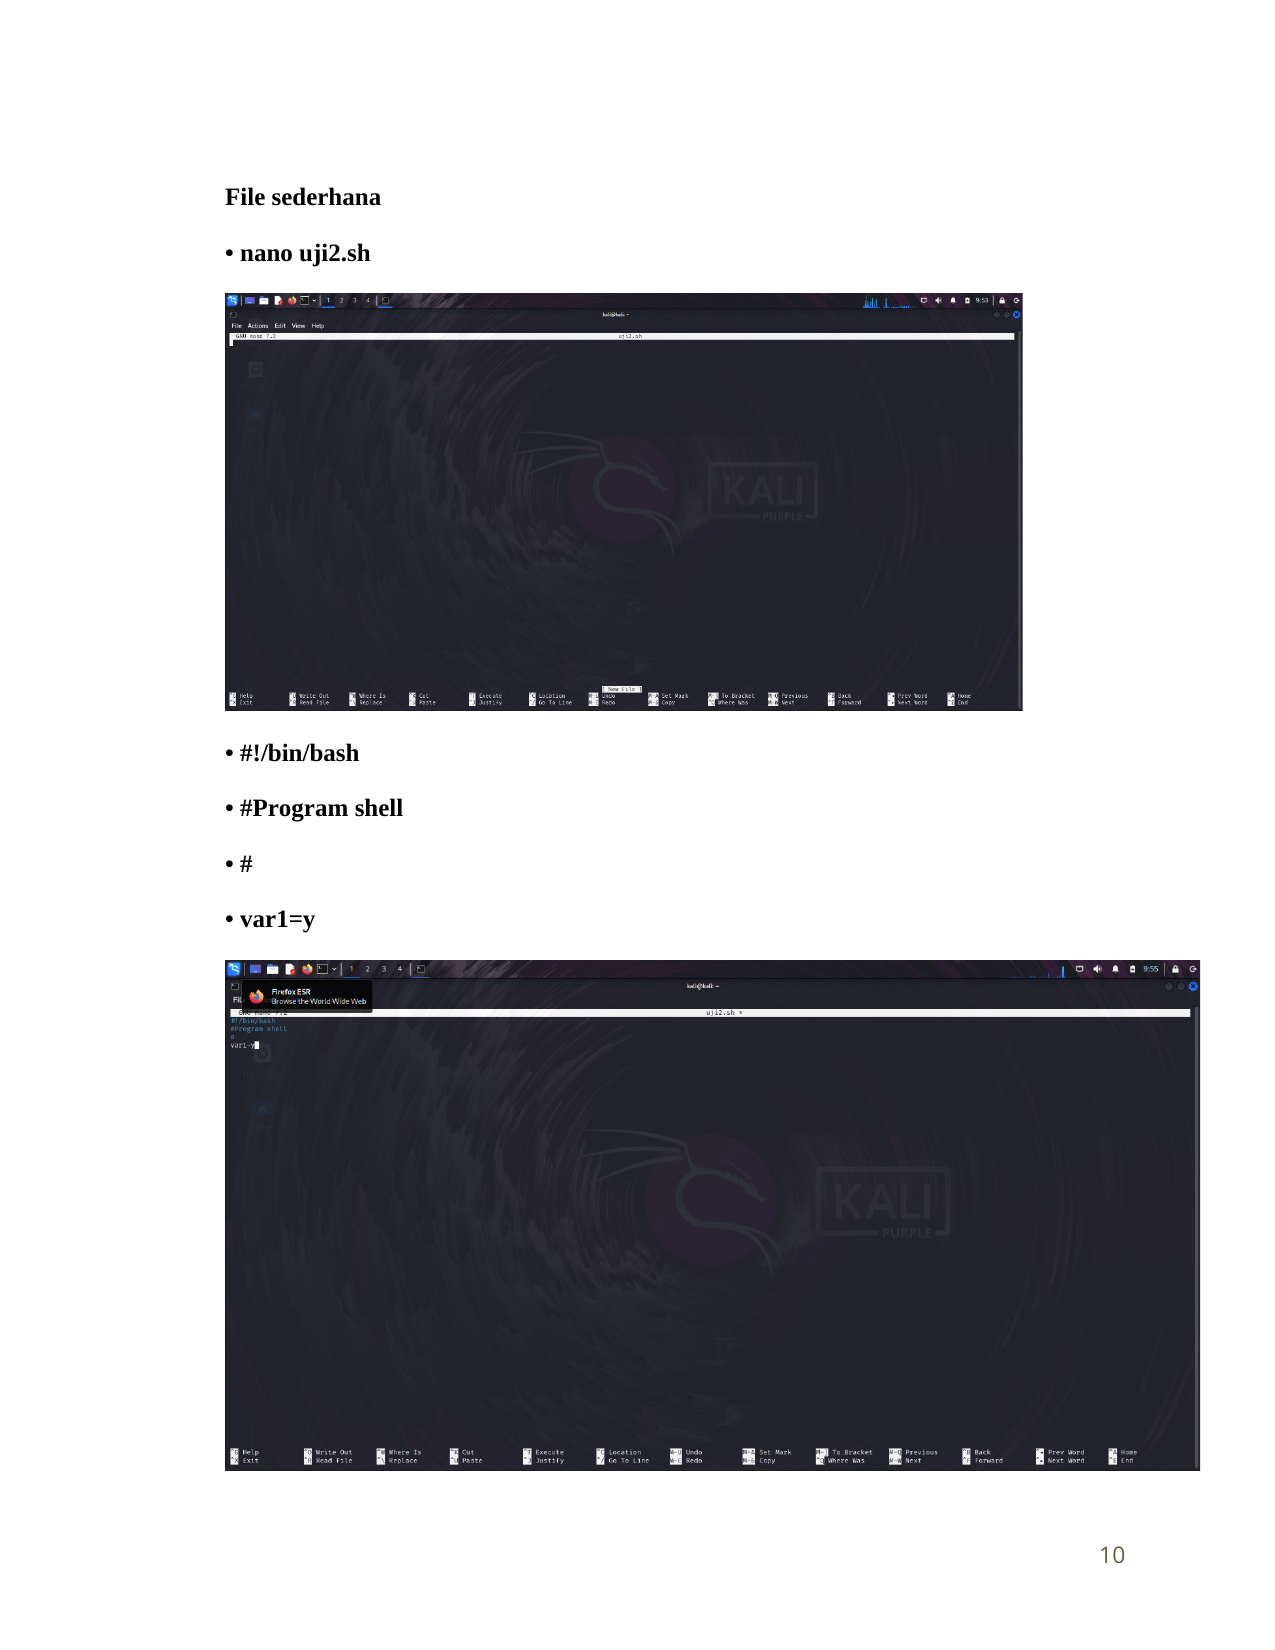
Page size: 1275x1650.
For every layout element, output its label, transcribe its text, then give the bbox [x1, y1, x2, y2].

picture [225, 293, 1023, 711]
text File sederhana [225, 182, 1125, 211]
picture [225, 960, 1200, 1471]
text • var1=y [225, 904, 1125, 933]
text • # [225, 849, 1125, 878]
text • nano uji2.sh [225, 238, 1125, 267]
text • #!/bin/bash [225, 738, 1125, 766]
text • #Program shell [225, 793, 1125, 822]
